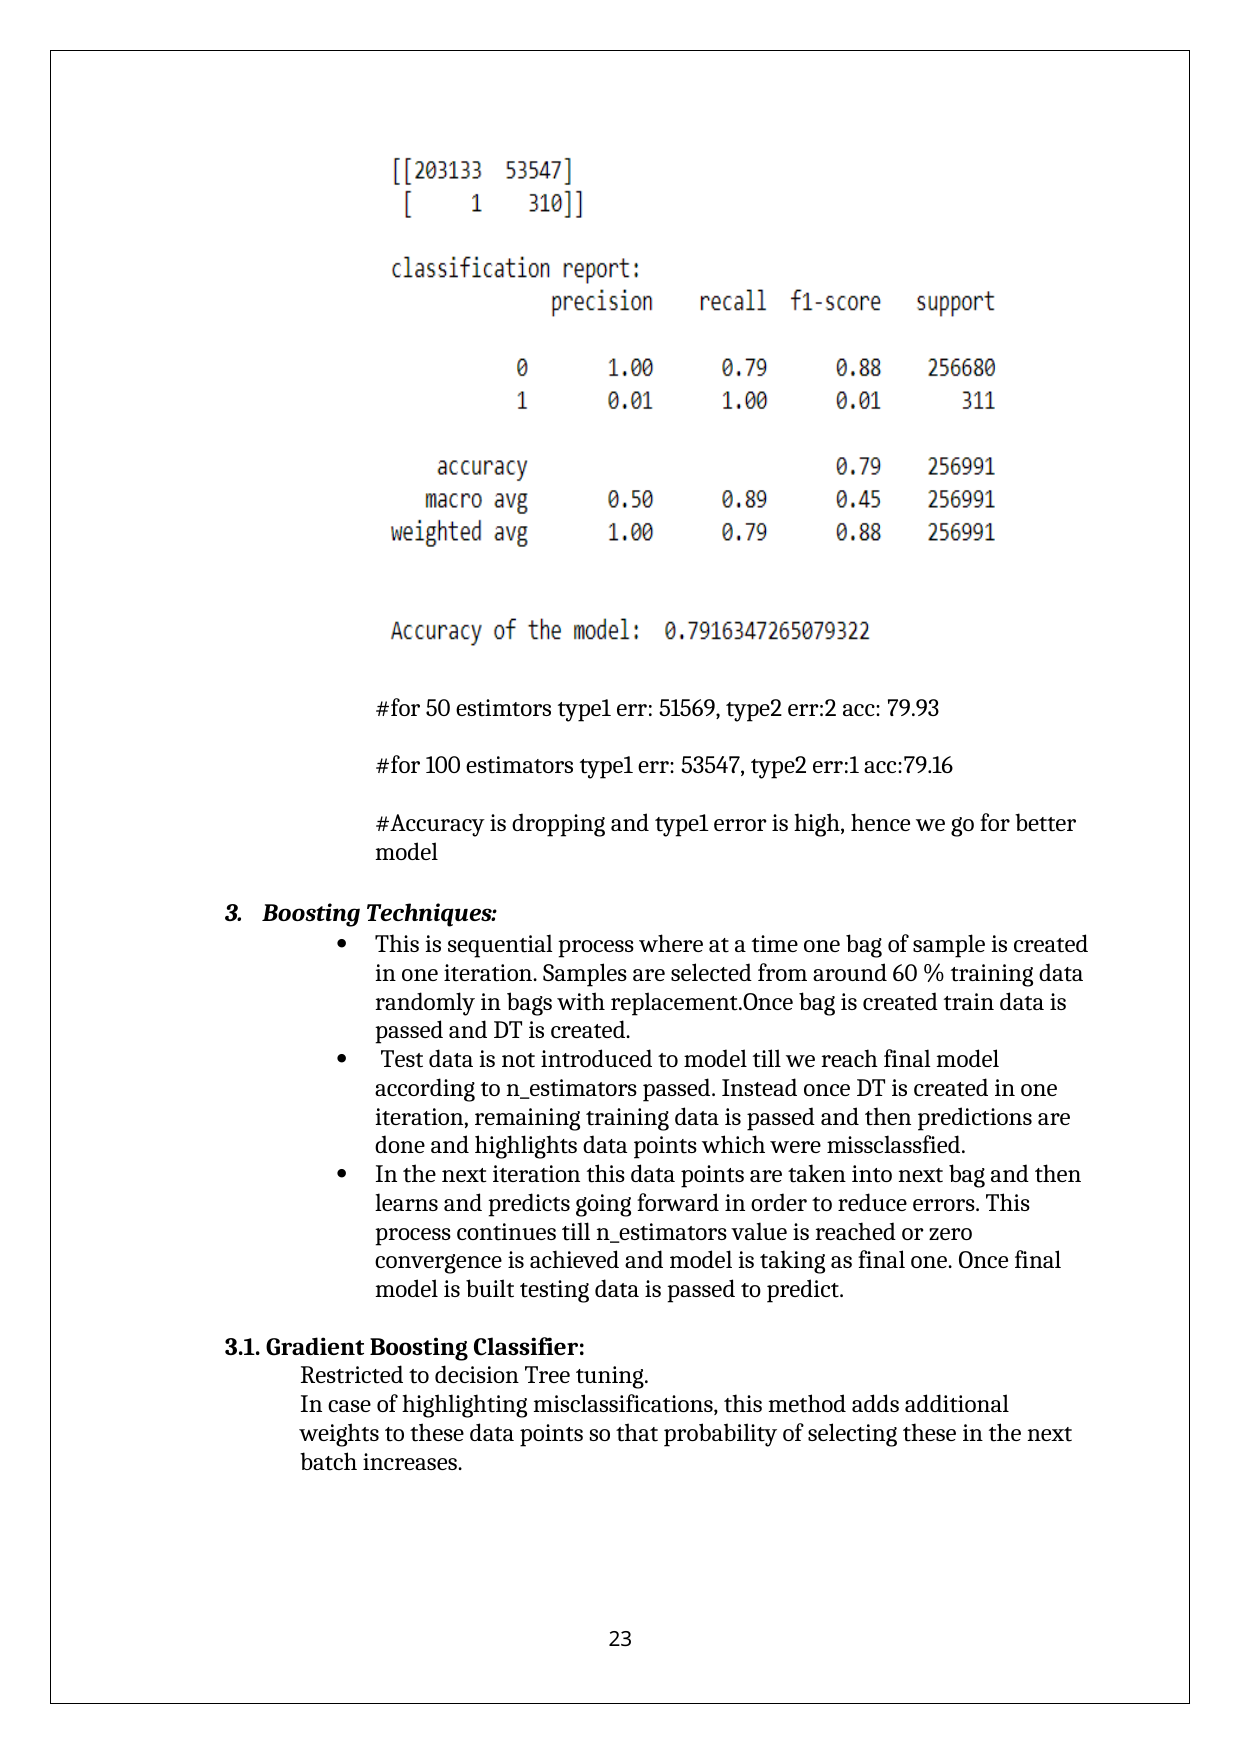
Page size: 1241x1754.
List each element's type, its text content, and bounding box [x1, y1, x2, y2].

text #for 50 estimtors type1 err: 51569, type2 err:2 acc: 79.93 [150, 694, 1090, 723]
list Test data is not introduced to model till we reach final model according to n_estimators passed. Instead once DT is created in one iteration, remaining training data is passed and then predictions are done and highlights data points which were missclassfied. [337, 1045, 1090, 1160]
subtitle Boosting Techniques: [225, 899, 1090, 928]
list This is sequential process where at a time one bag of sample is created in one iteration. Samples are selected from around 60 % training data randomly in bags with replacement.Once bag is created train data is passed and DT is created. [337, 930, 1090, 1045]
text 3.1. Gradient Boosting Classifier: [225, 1332, 1090, 1361]
list In the next iteration this data points are taken into next bag and then learns and predicts going forward in order to reduce errors. This process continues till n_estimators value is reached or zero convergence is achieved and model is taking as final one. Once final model is built testing data is passed to predict. [337, 1160, 1090, 1332]
text Restricted to decision Tree tuning. [225, 1361, 1090, 1390]
text In case of highlighting misclassifications, this method adds additional weights to these data points so that probability of selecting these in the next batch increases. [300, 1390, 1090, 1476]
text #for 100 estimators type1 err: 53547, type2 err:1 acc:79.16 [300, 751, 1090, 780]
text #Accuracy is dropping and type1 error is high, hence we go for better model [375, 809, 1090, 866]
picture [375, 150, 1039, 666]
